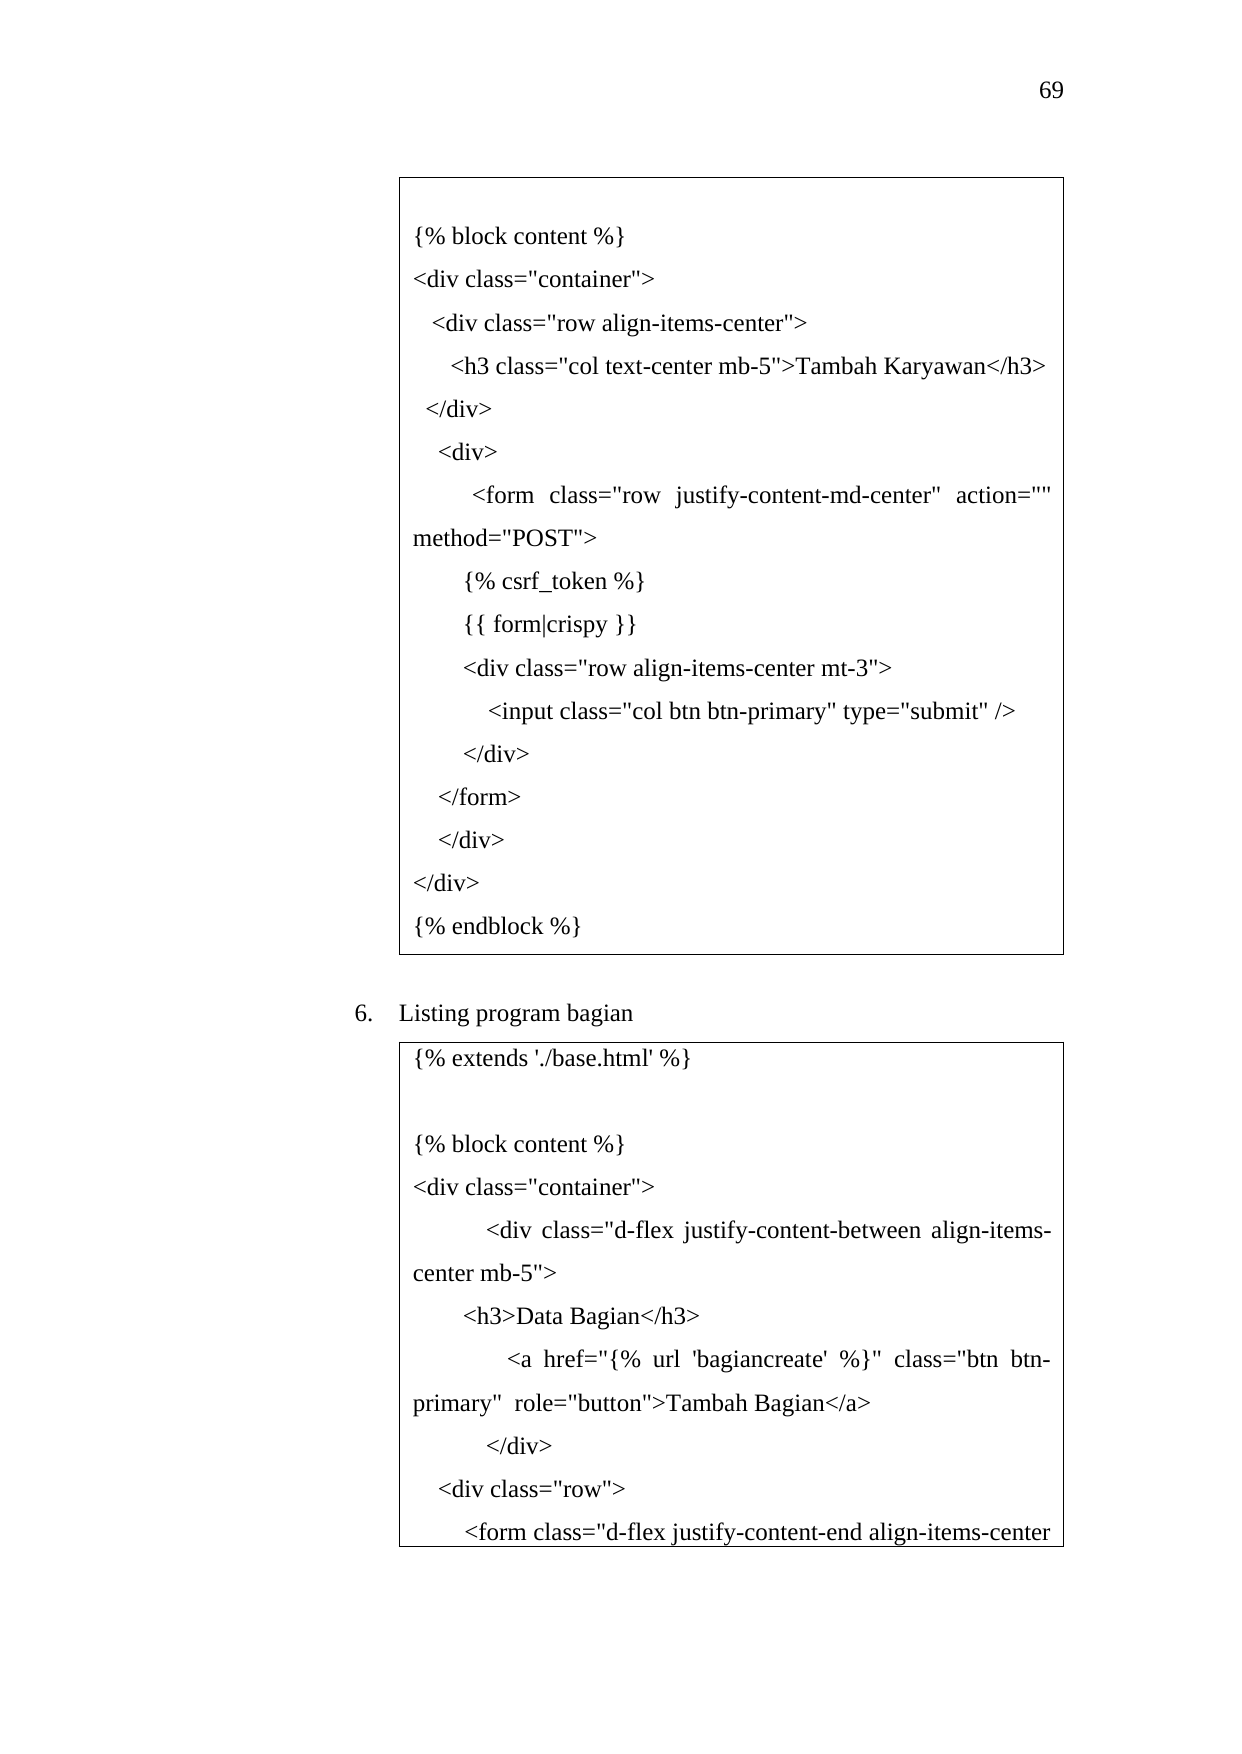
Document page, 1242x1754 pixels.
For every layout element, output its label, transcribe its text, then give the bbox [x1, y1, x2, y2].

list Listing program bagian [354, 998, 1064, 1027]
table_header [400, 1043, 1063, 1546]
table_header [400, 178, 1063, 954]
